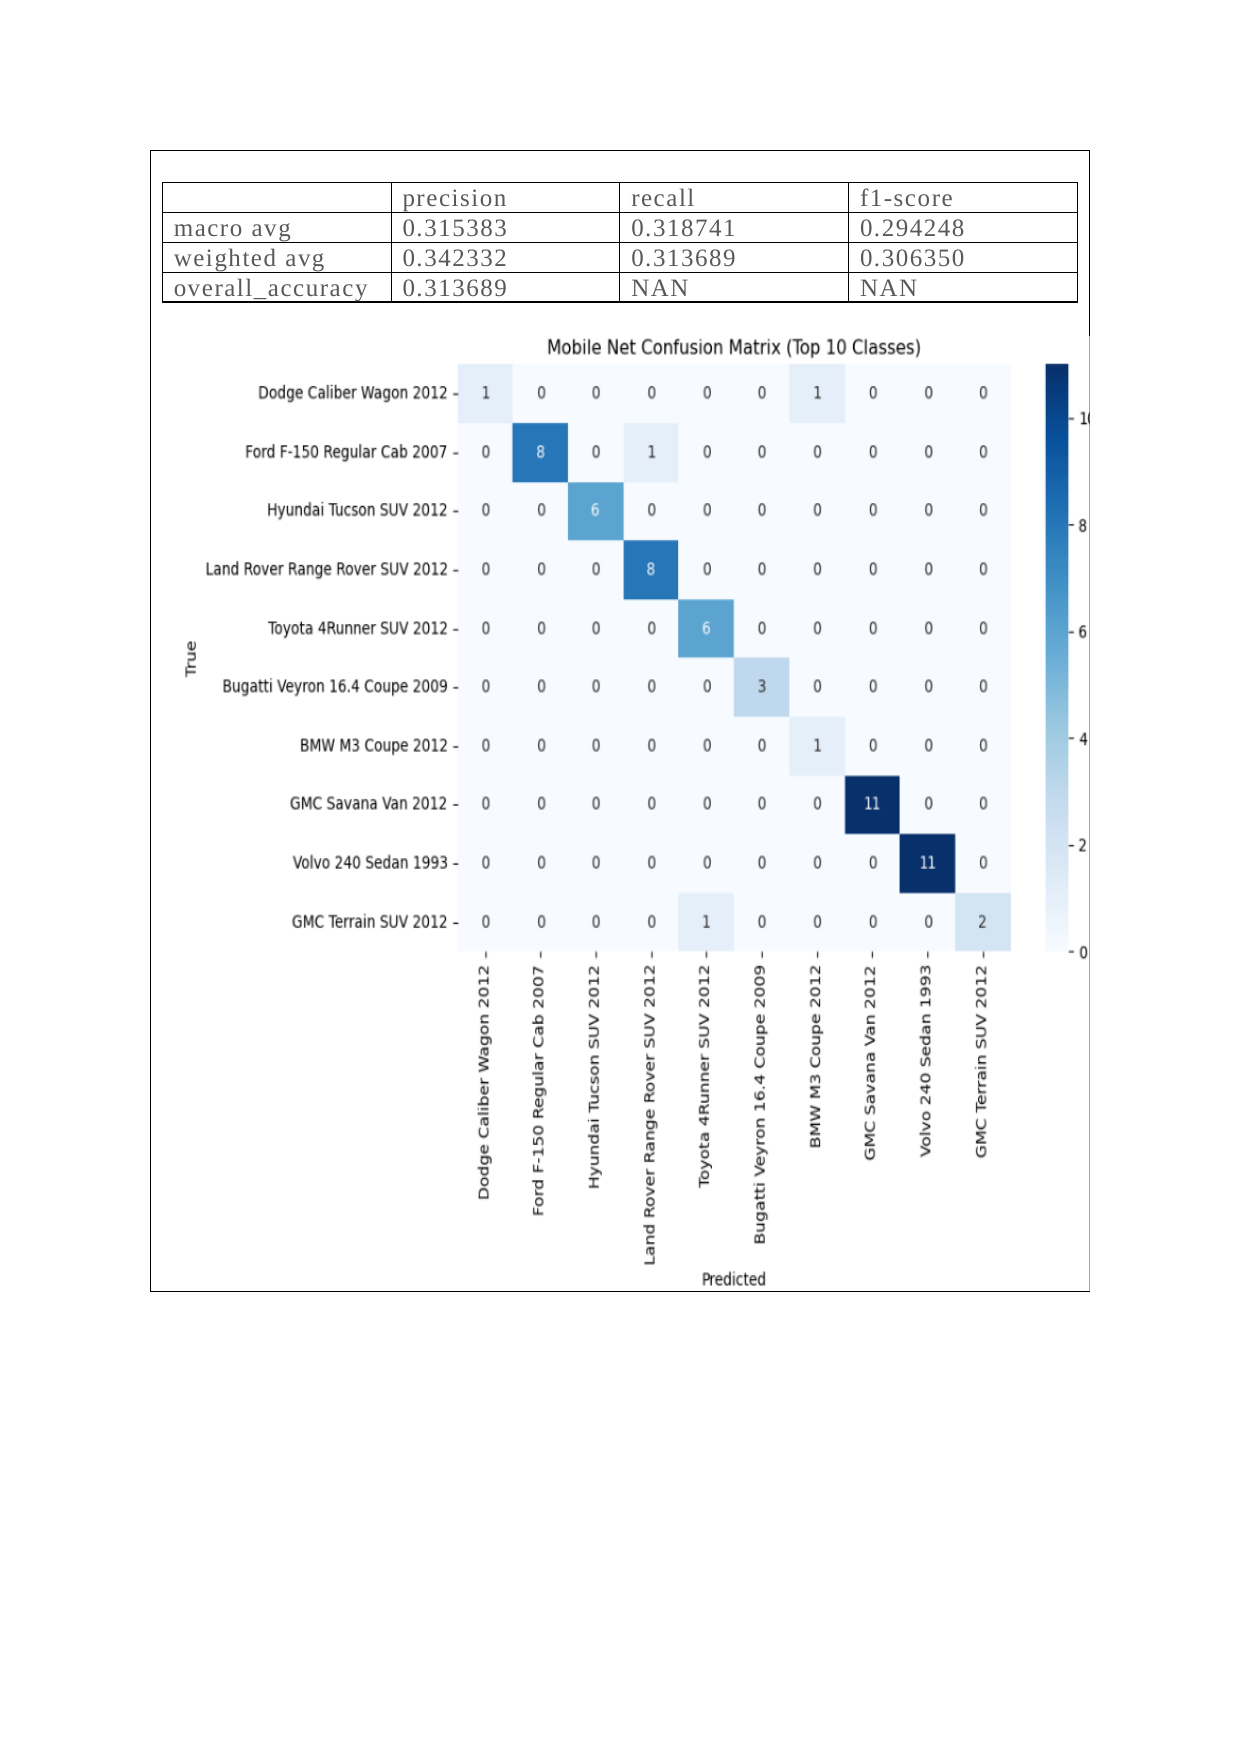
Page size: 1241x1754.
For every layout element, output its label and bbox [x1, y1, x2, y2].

picture [161, 336, 1090, 1291]
table_cell [151, 151, 1089, 1291]
